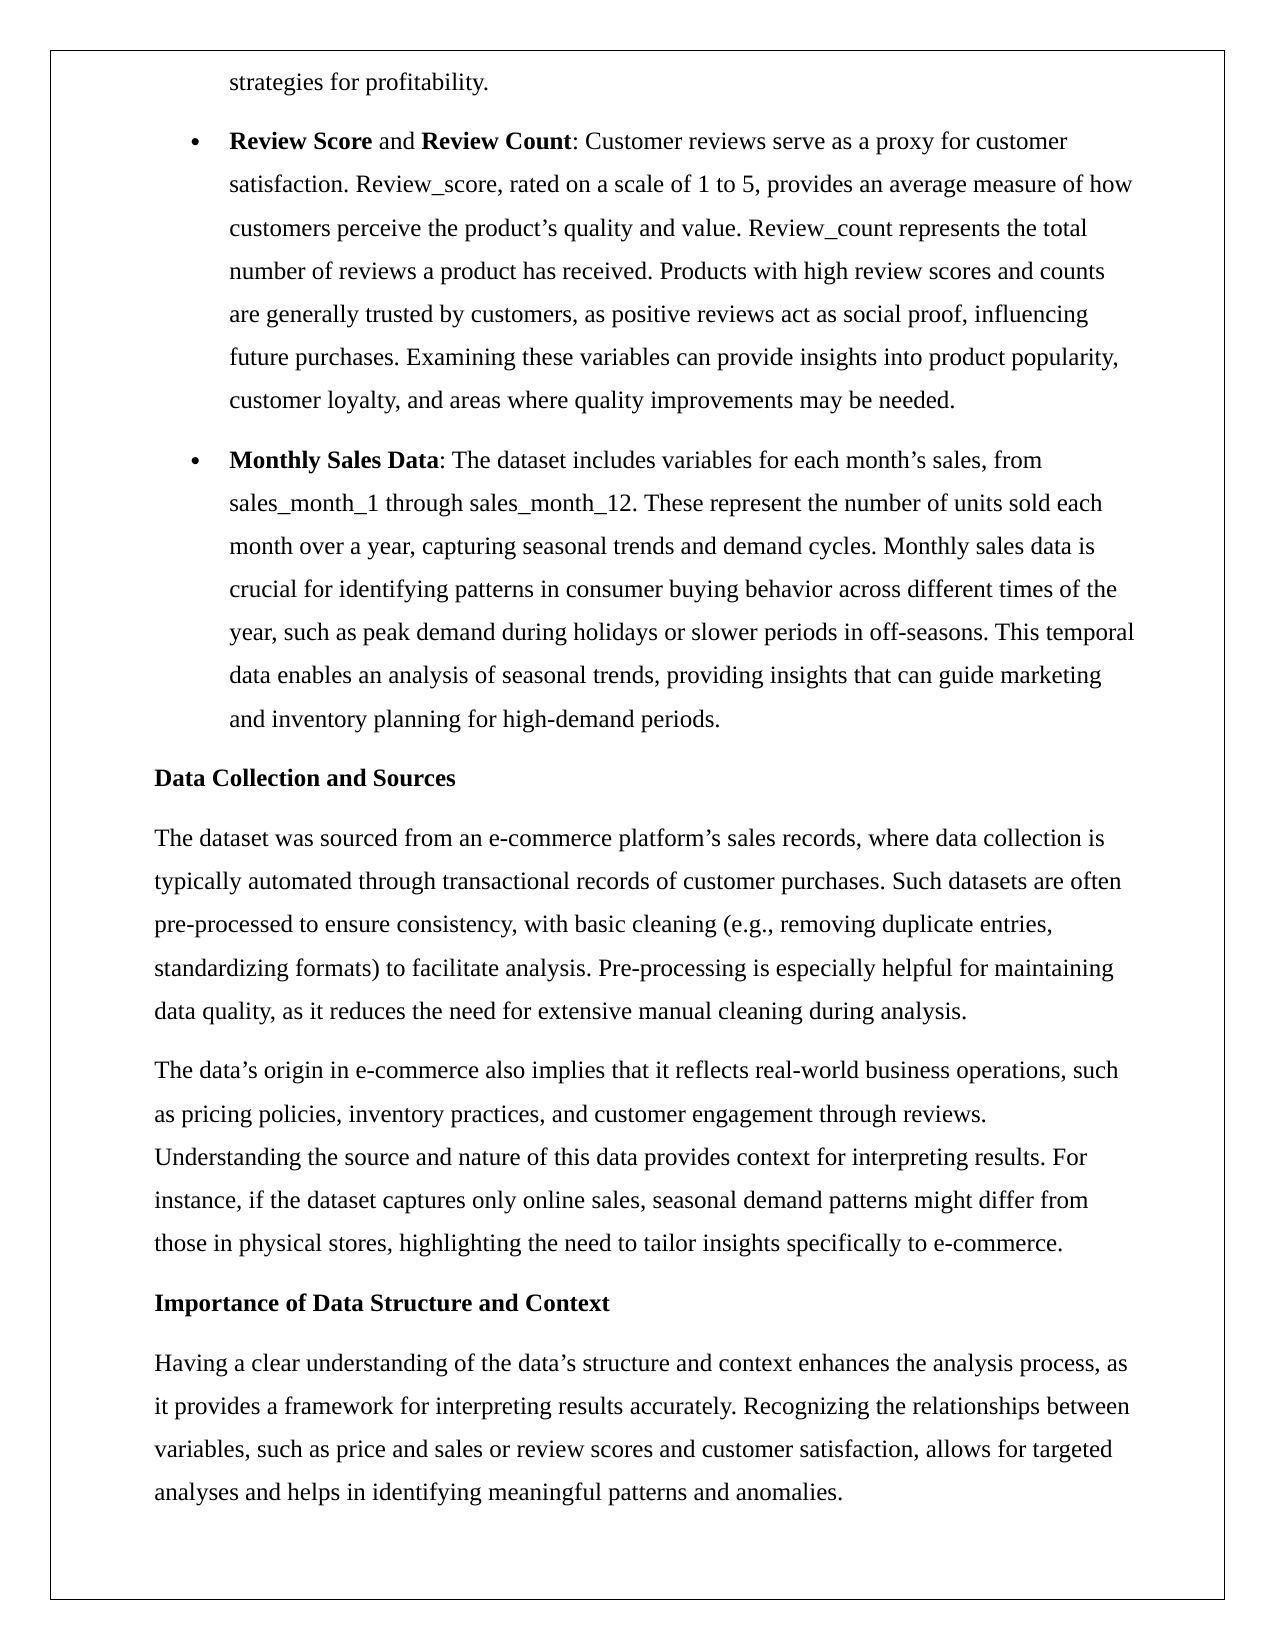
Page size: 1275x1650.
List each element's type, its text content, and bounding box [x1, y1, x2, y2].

text Importance of Data Structure and Context [154, 1288, 1138, 1317]
list Review Score and Review Count: Customer reviews serve as a proxy for customer satisfaction. Review_score, rated on a scale of 1 to 5, provides an average measure of how customers perceive the product’s quality and value. Review_count represents the total number of reviews a product has received. Products with high review scores and counts are generally trusted by customers, as positive reviews act as social proof, influencing future purchases. Examining these variables can provide insights into product popularity, customer loyalty, and areas where quality improvements may be needed. [192, 126, 1138, 414]
text Having a clear understanding of the data’s structure and context enhances the analysis process, as it provides a framework for interpreting results accurately. Recognizing the relationships between variables, such as price and sales or review scores and customer satisfaction, allows for targeted analyses and helps in identifying meaningful patterns and anomalies. [154, 1348, 1138, 1506]
text The dataset was sourced from an e-commerce platform’s sales records, where data collection is typically automated through transactional records of customer purchases. Such datasets are often pre-processed to ensure consistency, with basic cleaning (e.g., removing duplicate entries, standardizing formats) to facilitate analysis. Pre-processing is especially helpful for maintaining data quality, as it reduces the need for extensive manual cleaning during analysis. [154, 823, 1138, 1024]
list Monthly Sales Data: The dataset includes variables for each month’s sales, from sales_month_1 through sales_month_12. These represent the number of units sold each month over a year, capturing seasonal trends and demand cycles. Monthly sales data is crucial for identifying patterns in consumer buying behavior across different times of the year, such as peak demand during holidays or slower periods in off-seasons. This temporal data enables an analysis of seasonal trends, providing insights that can guide marketing and inventory planning for high-demand periods. [192, 445, 1138, 732]
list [192, 67, 1138, 95]
text The data’s origin in e-commerce also implies that it reflects real-world business operations, such as pricing policies, inventory practices, and customer engagement through reviews. Understanding the source and nature of this data provides context for interpreting results. For instance, if the dataset captures only online sales, seasonal demand patterns might differ from those in physical stores, highlighting the need to tailor insights specifically to e-commerce. [154, 1056, 1138, 1257]
text Data Collection and Sources [154, 763, 1138, 792]
